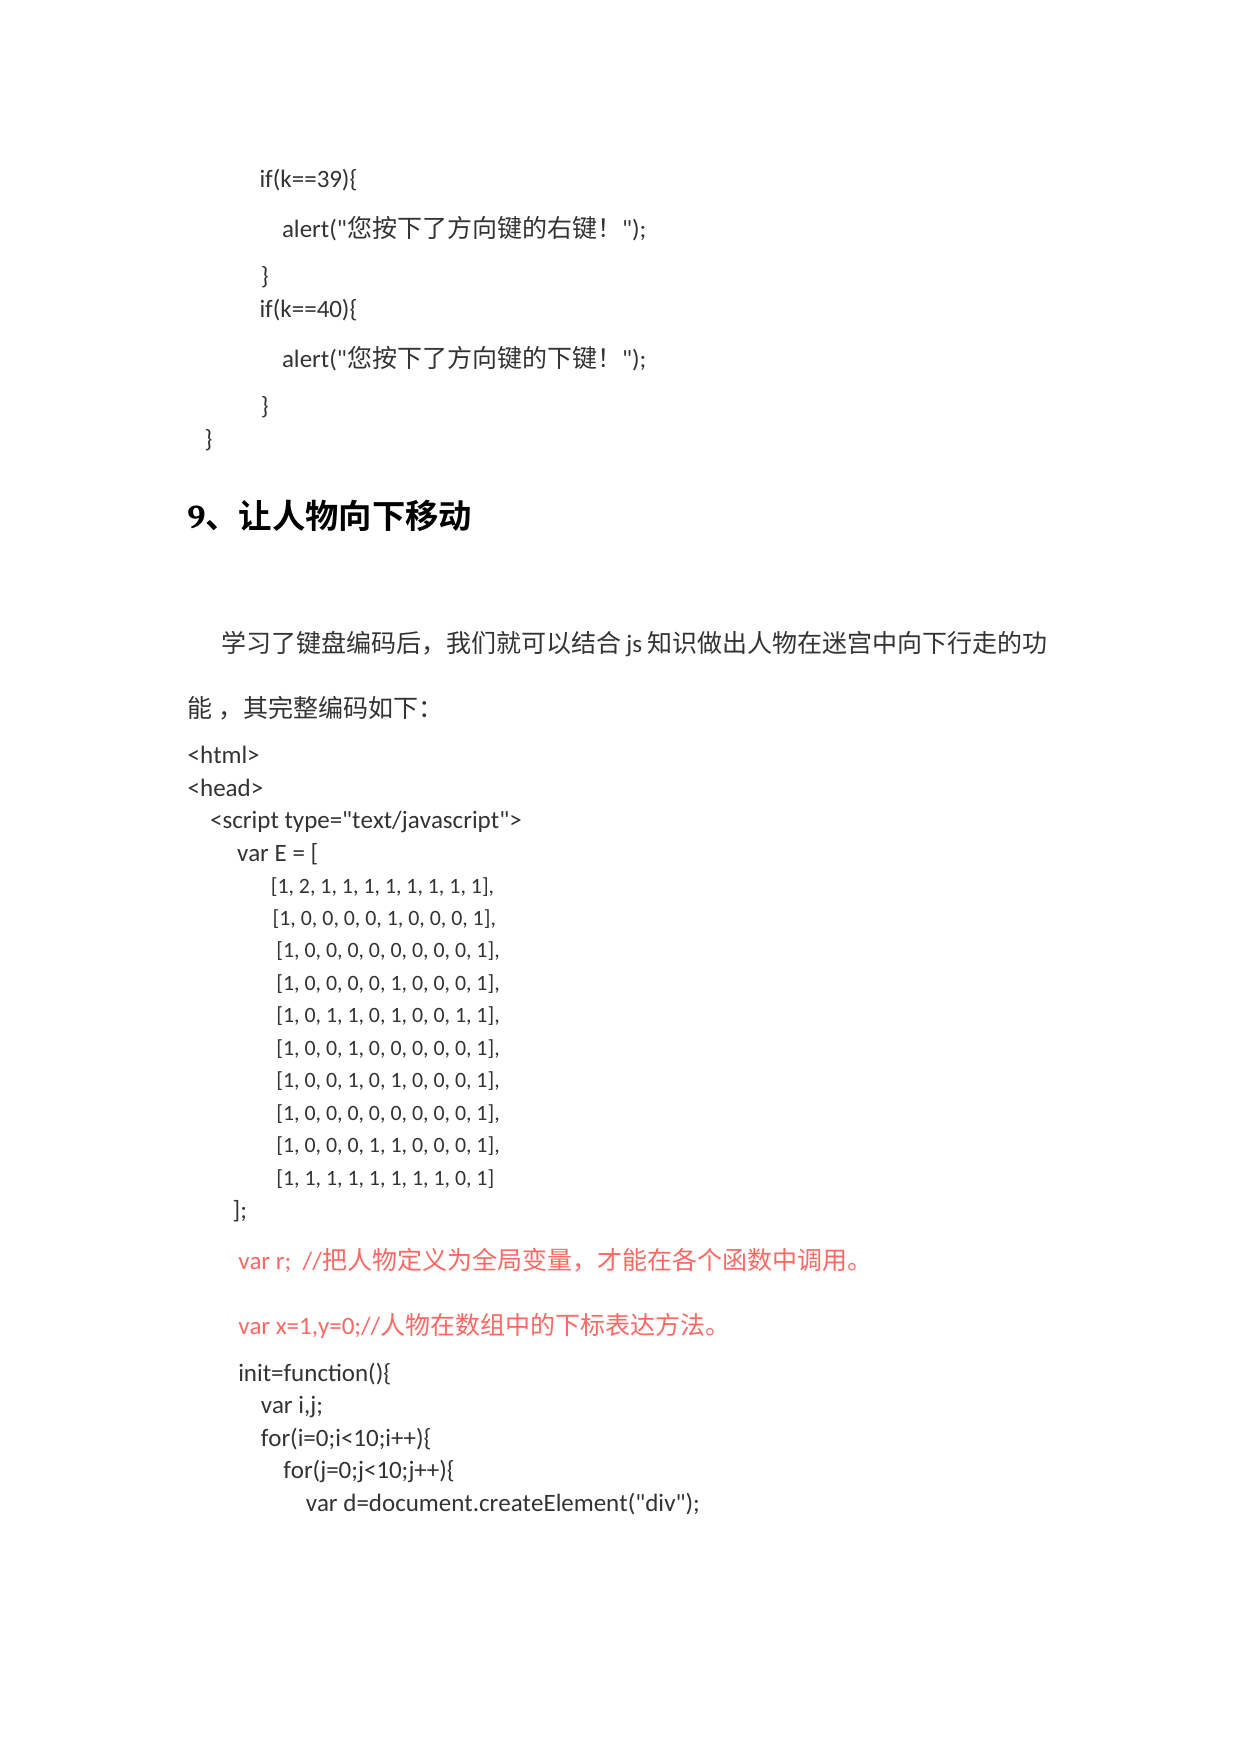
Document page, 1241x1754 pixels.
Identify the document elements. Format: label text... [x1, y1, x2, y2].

text } [187, 422, 1053, 454]
text [1, 0, 1, 1, 0, 1, 0, 0, 1, 1], [187, 999, 1053, 1031]
text } [187, 389, 1053, 422]
text var E = [ [187, 836, 1053, 869]
text [1, 2, 1, 1, 1, 1, 1, 1, 1, 1], [187, 869, 1053, 901]
text var d=document.createElement("div"); [187, 1486, 1053, 1519]
text [1, 0, 0, 0, 0, 0, 0, 0, 0, 1], [187, 934, 1053, 966]
text alert("您按下了方向键的右键！"); [187, 194, 1053, 259]
text ]; [187, 1194, 1053, 1226]
subtitle 9、让人物向下移动 [187, 482, 1053, 547]
text <head> [187, 771, 1053, 804]
text 学习了键盘编码后，我们就可以结合js知识做出人物在迷宫中向下行走的功能 ，其完整编码如下： [187, 609, 1053, 739]
text for(i=0;i<10;i++){ [187, 1421, 1053, 1454]
text var x=1,y=0;//人物在数组中的下标表达方法。 [187, 1291, 1053, 1356]
text } [187, 259, 1053, 292]
text init=function(){ [187, 1356, 1053, 1389]
text [1, 0, 0, 0, 0, 0, 0, 0, 0, 1], [187, 1096, 1053, 1129]
text [1, 0, 0, 1, 0, 0, 0, 0, 0, 1], [187, 1031, 1053, 1064]
text for(j=0;j<10;j++){ [187, 1454, 1053, 1486]
text var i,j; [187, 1389, 1053, 1421]
text <html> [187, 739, 1053, 771]
text alert("您按下了方向键的下键！"); [187, 324, 1053, 389]
text if(k==40){ [187, 292, 1053, 324]
text [1, 0, 0, 0, 0, 1, 0, 0, 0, 1], [187, 966, 1053, 999]
text var r; //把人物定义为全局变量，才能在各个函数中调用。 [187, 1226, 1053, 1291]
text if(k==39){ [187, 162, 1053, 194]
text [1, 1, 1, 1, 1, 1, 1, 1, 0, 1] [187, 1161, 1053, 1194]
text <script type="text/javascript"> [187, 804, 1053, 836]
text [1, 0, 0, 1, 0, 1, 0, 0, 0, 1], [187, 1064, 1053, 1096]
text [1, 0, 0, 0, 1, 1, 0, 0, 0, 1], [187, 1129, 1053, 1161]
text [1, 0, 0, 0, 0, 1, 0, 0, 0, 1], [187, 901, 1053, 934]
